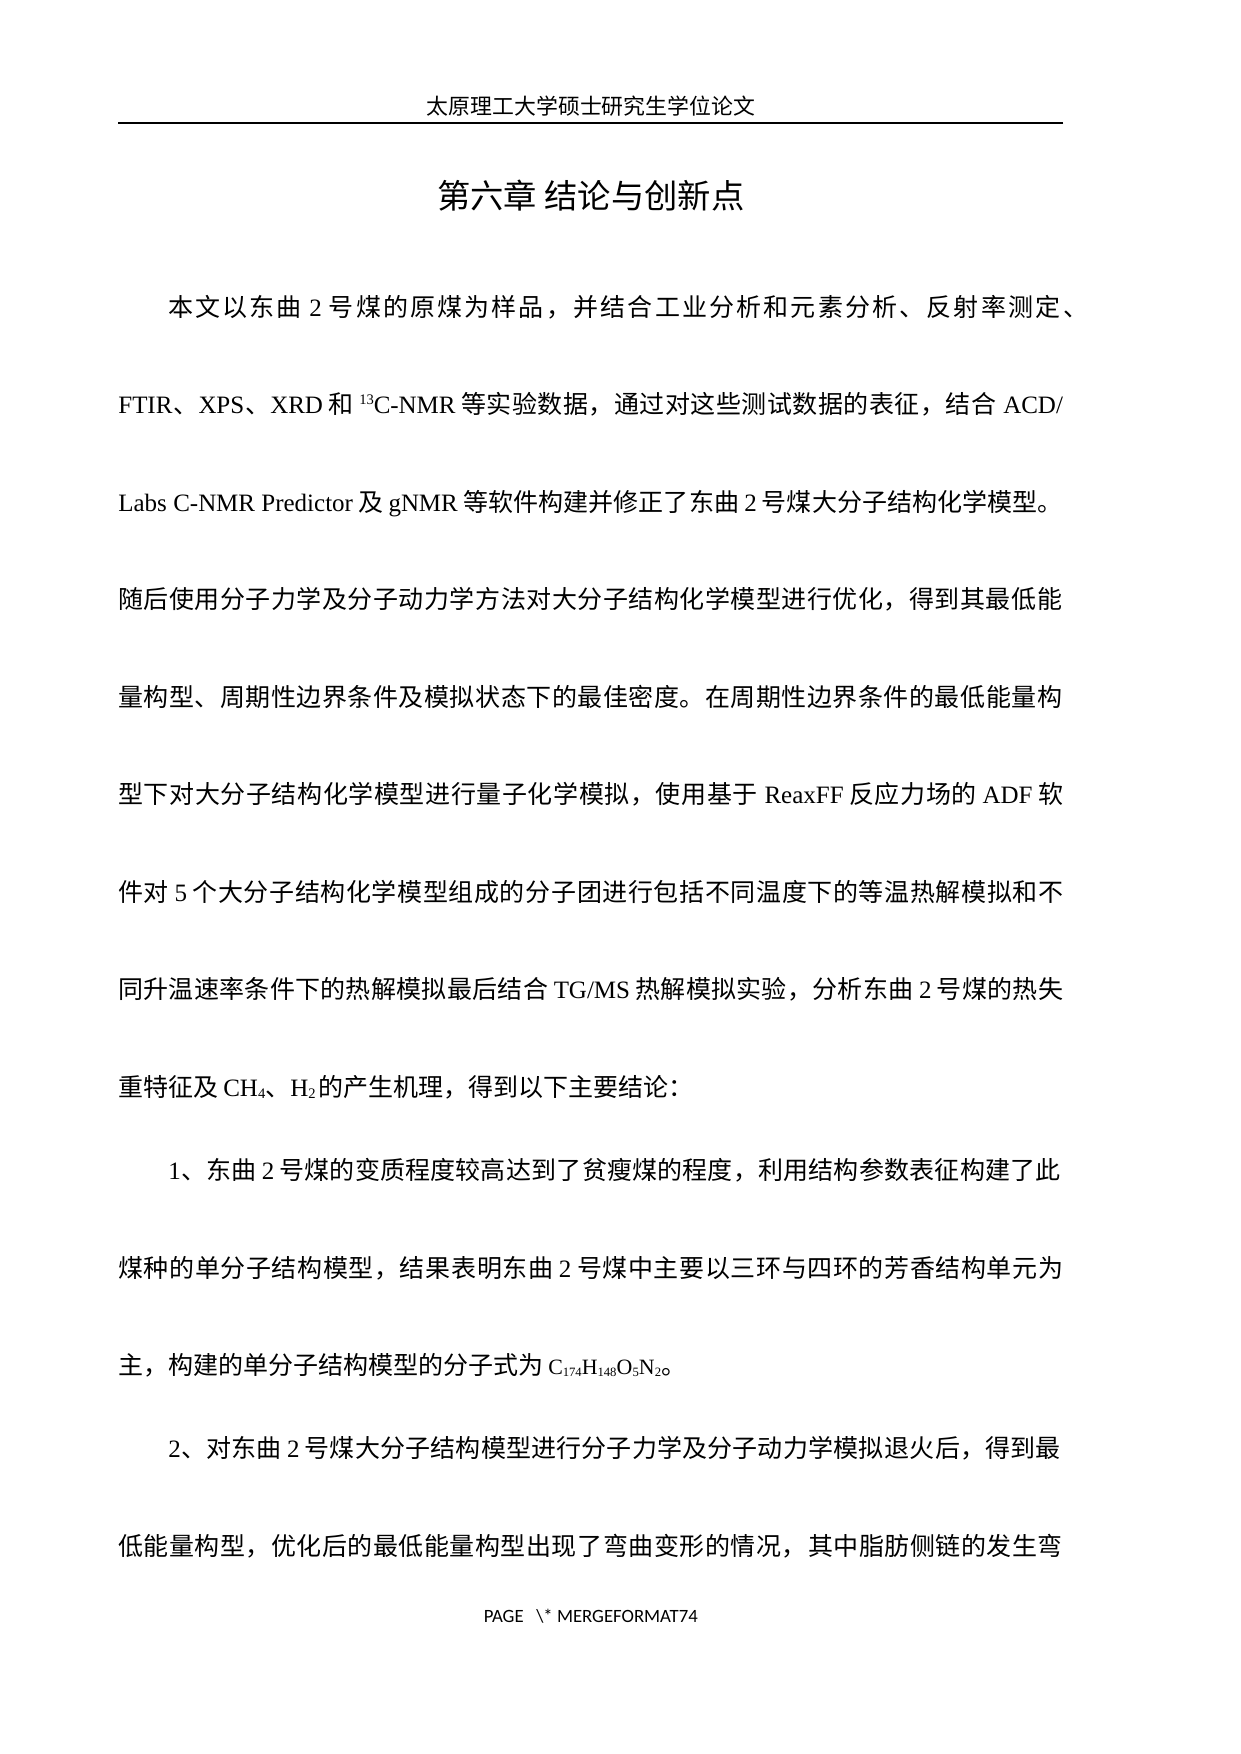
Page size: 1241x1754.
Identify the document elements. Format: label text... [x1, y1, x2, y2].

text 第六章 结论与创新点 [118, 161, 1063, 226]
text 本文以东曲2号煤的原煤为样品，并结合工业分析和元素分析、反射率测定、FTIR、XPS、XRD和13C-NMR等实验数据，通过对这些测试数据的表征，结合ACD/Labs C-NMR Predictor及gNMR等软件构建并修正了东曲2号煤大分子结构化学模型。随后使用分子力学及分子动力学方法对大分子结构化学模型进行优化，得到其最低能量构型、周期性边界条件及模拟状态下的最佳密度。在周期性边界条件的最低能量构型下对大分子结构化学模型进行量子化学模拟，使用基于ReaxFF反应力场的ADF软件对5个大分子结构化学模型组成的分子团进行包括不同温度下的等温热解模拟和不同升温速率条件下的热解模拟最后结合TG/MS热解模拟实验，分析东曲2号煤的热失重特征及CH4、H2的产生机理，得到以下主要结论： [118, 273, 1063, 1118]
text 1、东曲2号煤的变质程度较高达到了贫瘦煤的程度，利用结构参数表征构建了此煤种的单分子结构模型，结果表明东曲2号煤中主要以三环与四环的芳香结构单元为主，构建的单分子结构模型的分子式为C174H148O5N2。 [118, 1136, 1063, 1396]
